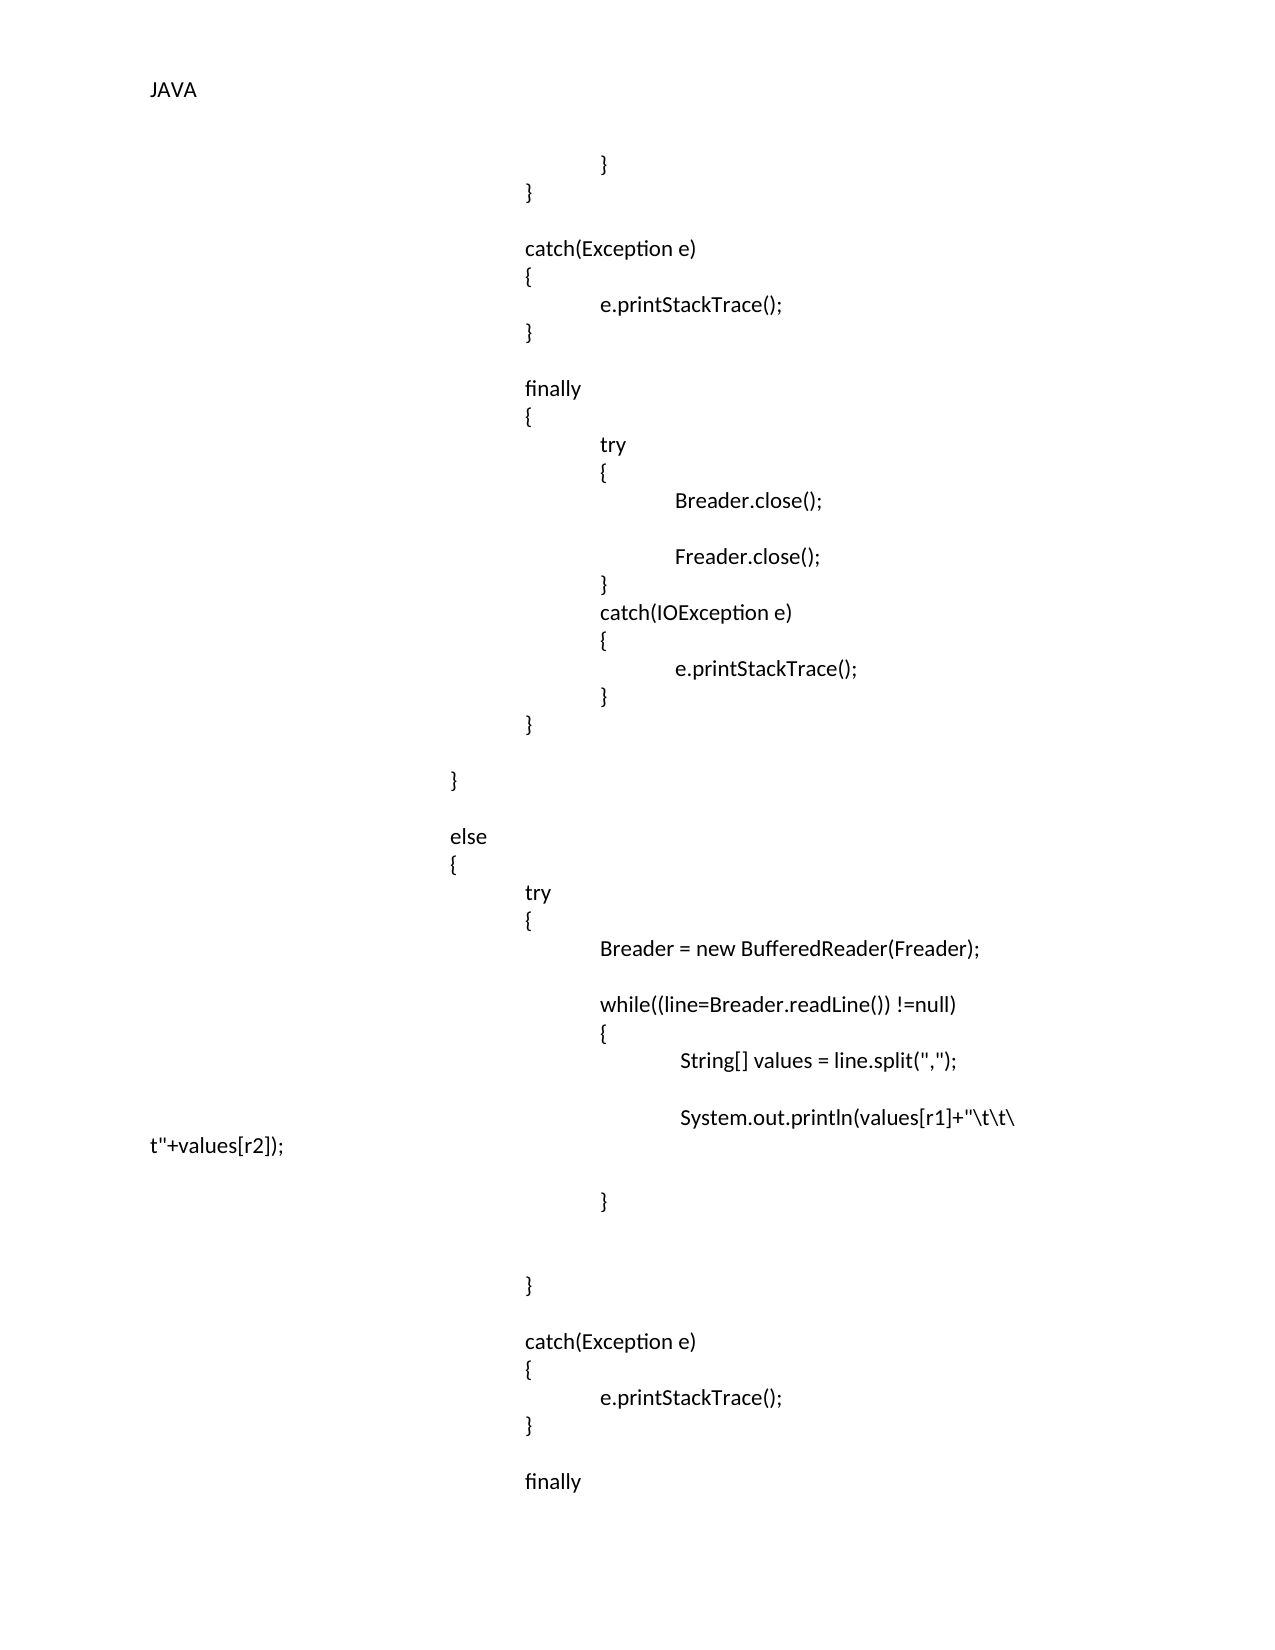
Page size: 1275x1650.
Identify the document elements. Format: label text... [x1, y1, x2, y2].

text { [150, 262, 1125, 290]
text else [150, 822, 1125, 851]
text { [150, 458, 1125, 486]
text finally [150, 1467, 1125, 1495]
text catch(IOException e) [150, 598, 1125, 626]
text } [150, 570, 1125, 598]
text Breader.close(); [150, 486, 1125, 514]
text { [150, 907, 1125, 934]
text } [150, 1271, 1125, 1299]
text { [150, 1019, 1125, 1047]
text } [150, 150, 1125, 178]
text } [150, 1411, 1125, 1439]
text } [150, 318, 1125, 346]
text Breader = new BufferedReader(Freader); [150, 934, 1125, 963]
text Freader.close(); [150, 542, 1125, 570]
text catch(Exception e) [150, 1327, 1125, 1355]
text e.printStackTrace(); [150, 654, 1125, 682]
text { [150, 1355, 1125, 1383]
text String[] values = line.split(","); [150, 1047, 1125, 1075]
text } [150, 710, 1125, 738]
text } [150, 766, 1125, 794]
text finally [150, 374, 1125, 402]
text { [150, 626, 1125, 654]
text try [150, 430, 1125, 458]
text { [150, 851, 1125, 878]
text catch(Exception e) [150, 234, 1125, 262]
text e.printStackTrace(); [150, 1383, 1125, 1411]
text { [150, 402, 1125, 430]
text } [150, 178, 1125, 206]
text e.printStackTrace(); [150, 290, 1125, 318]
text } [150, 1187, 1125, 1215]
text System.out.println(values[r1]+"\t\t\t"+values[r2]); [150, 1103, 1125, 1159]
text while((line=Breader.readLine()) !=null) [150, 991, 1125, 1019]
text try [150, 878, 1125, 907]
text } [150, 682, 1125, 710]
